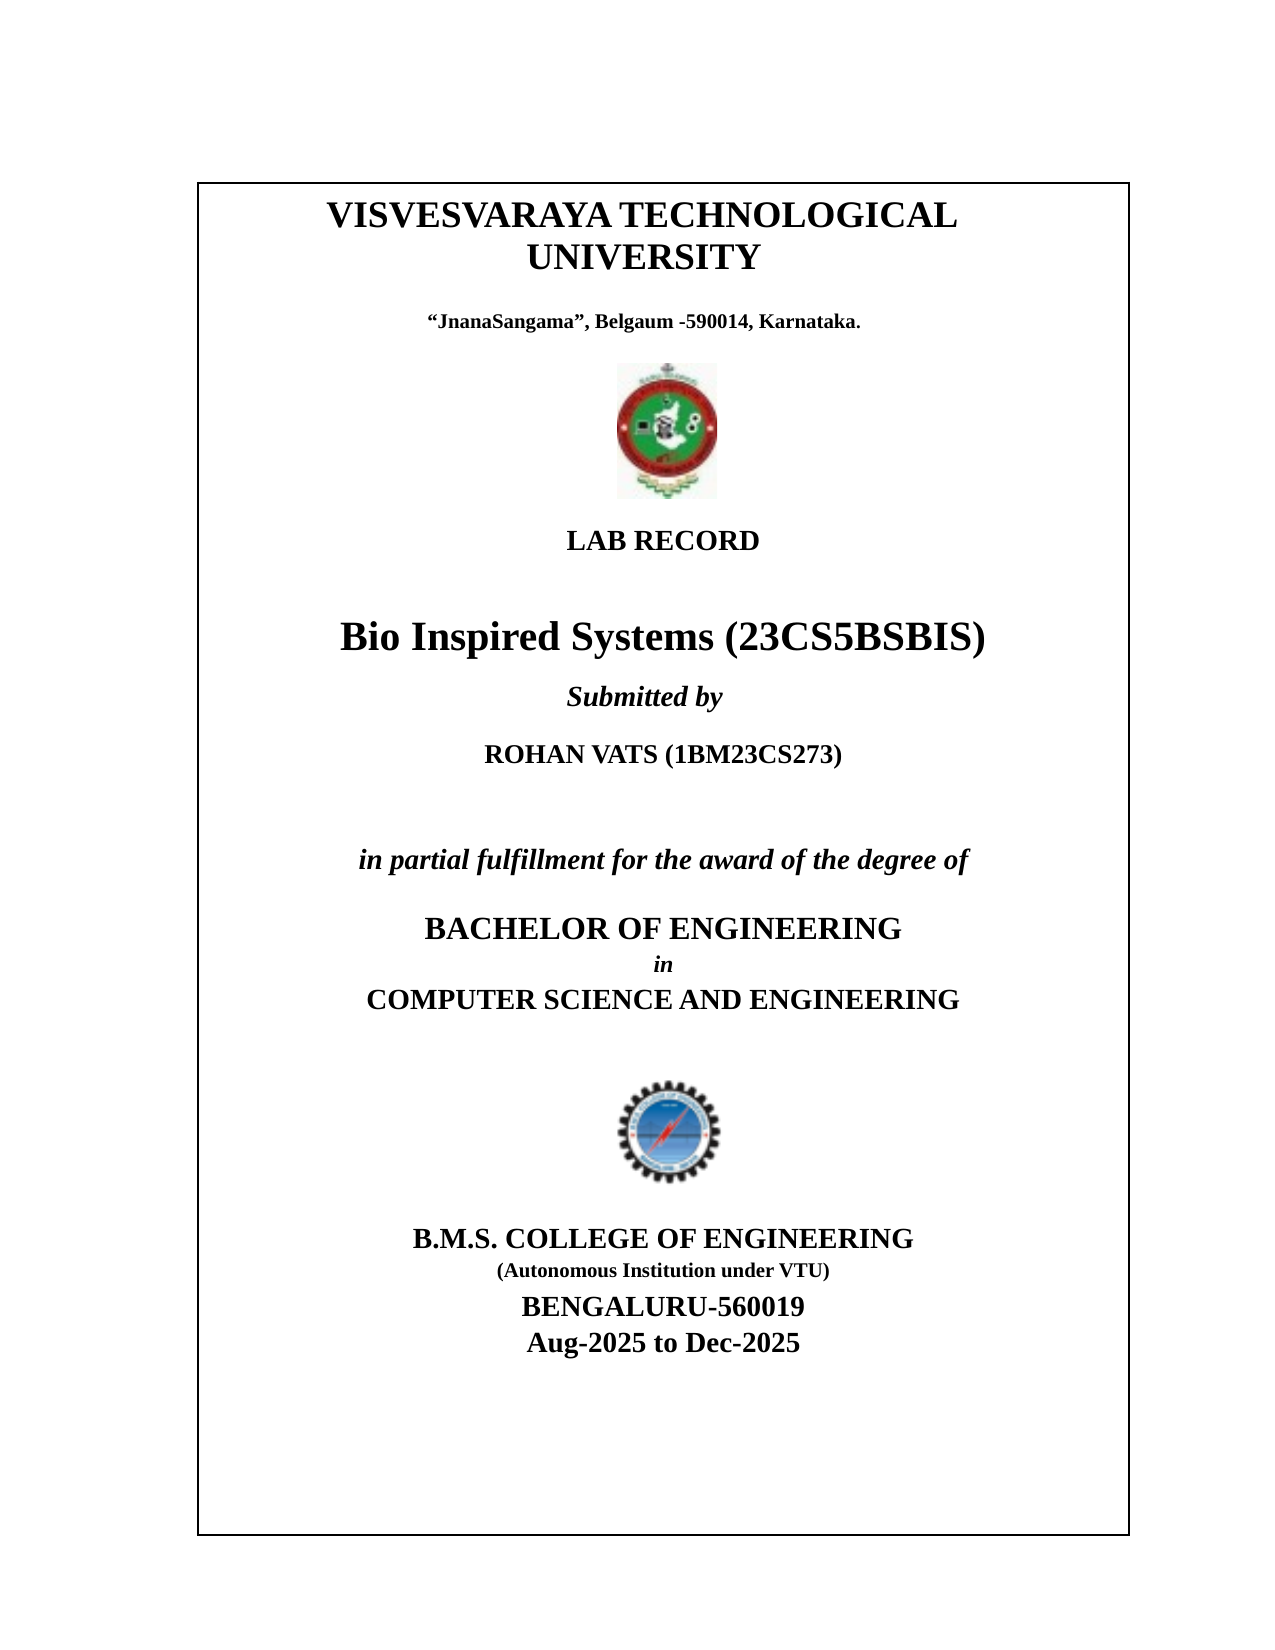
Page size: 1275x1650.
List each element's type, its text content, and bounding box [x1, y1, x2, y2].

picture [614, 1080, 723, 1188]
picture [617, 363, 718, 499]
table_header VISVESVARAYA TECHNOLOGICAL UNIVERSITY “JnanaSangama”, Belgaum -590014, Karnataka. LAB RECORD Bio Inspired Systems (23CS5BSBIS) Submitted by ROHAN VATS (1BM23CS273) in partial fulfillment for the award of the degree of BACHELOR OF ENGINEERING in COMPUTER SCIENCE AND ENGINEERING B.M.S. COLLEGE OF ENGINEERING (Autonomous Institution under VTU) BENGALURU-560019 Aug-2025 to Dec-2025 [199, 184, 1128, 1534]
